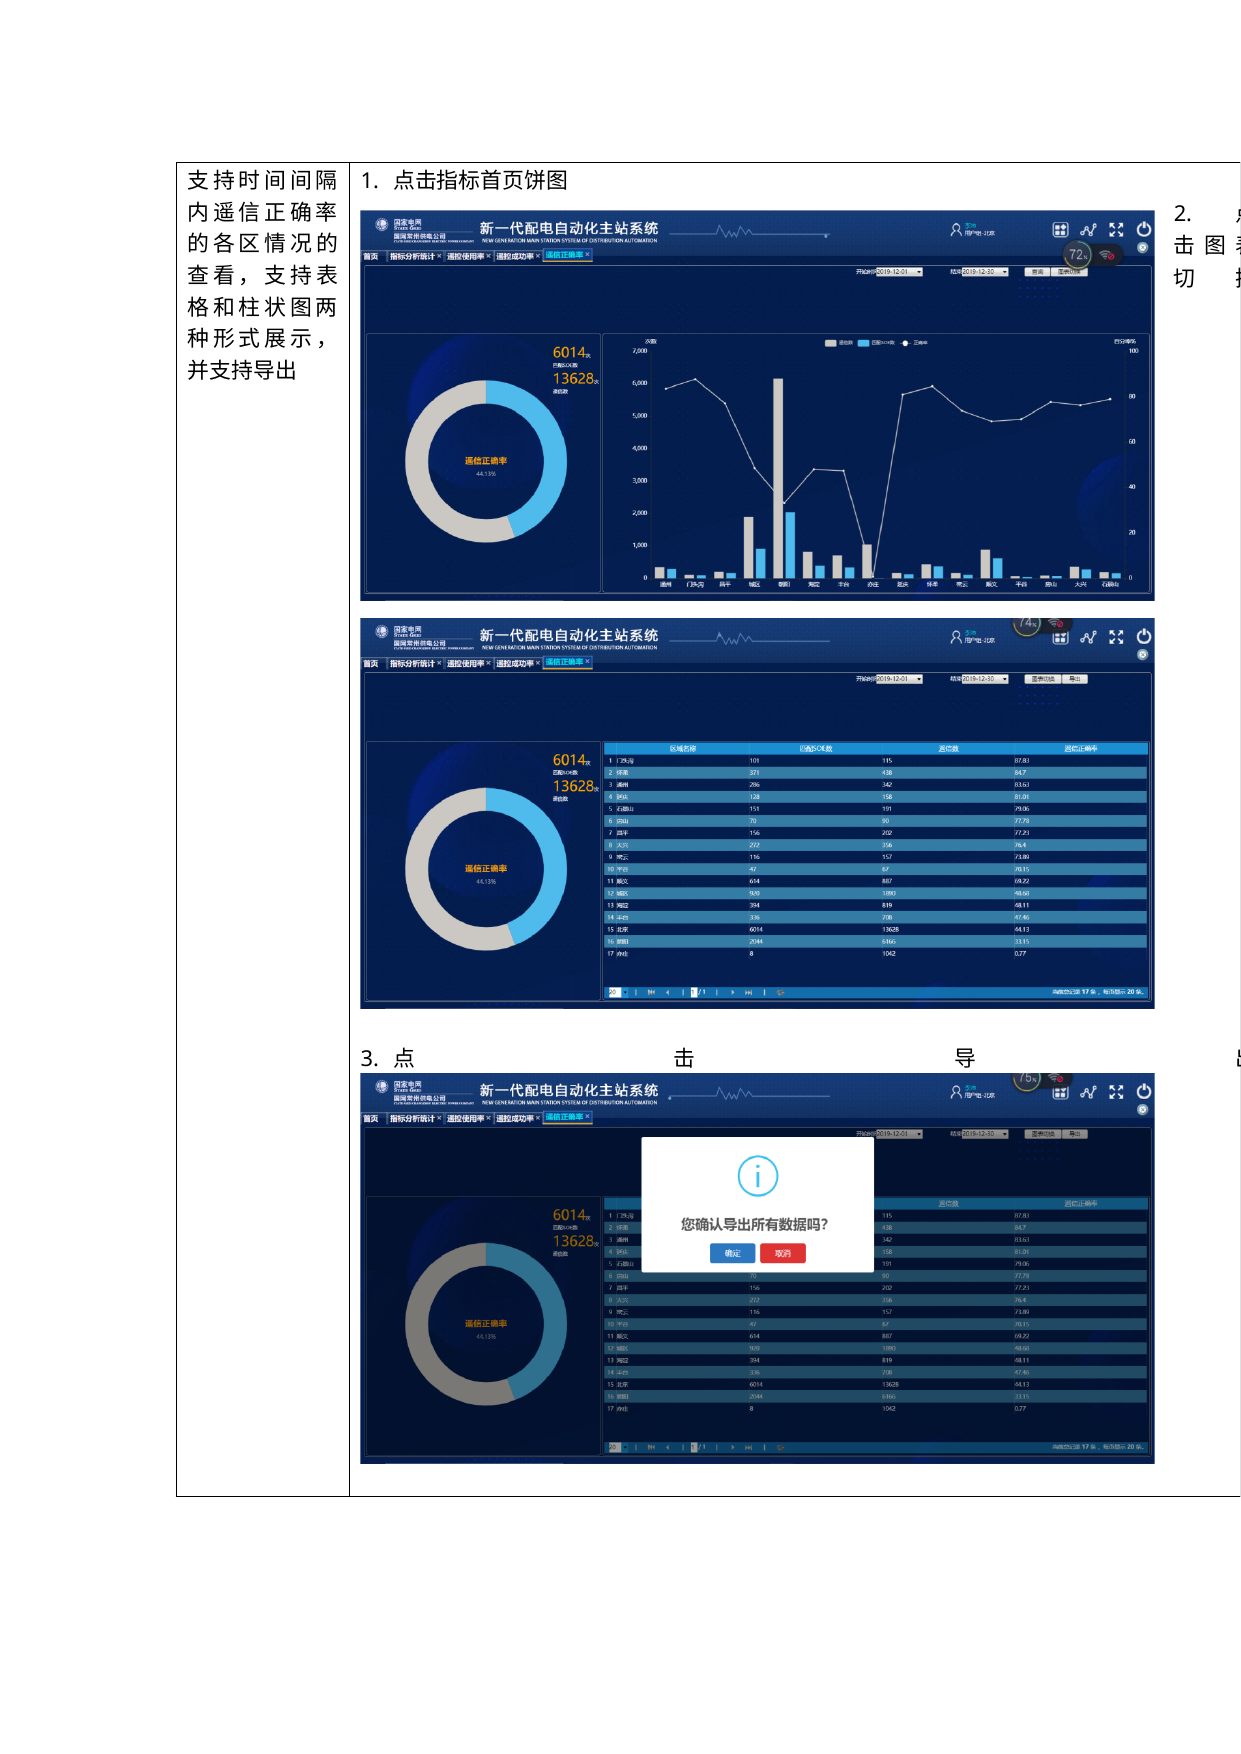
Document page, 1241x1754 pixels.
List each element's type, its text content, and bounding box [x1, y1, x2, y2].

table_cell 点击指标首页饼图 点击图表切换 点击导出 [350, 163, 1240, 1496]
table_cell 支持时间间隔内遥信正确率的各区情况的查看，支持表格和柱状图两种形式展示，并支持导出 [177, 163, 349, 1496]
picture [360, 618, 1155, 1009]
picture [360, 1073, 1155, 1464]
picture [360, 210, 1155, 601]
